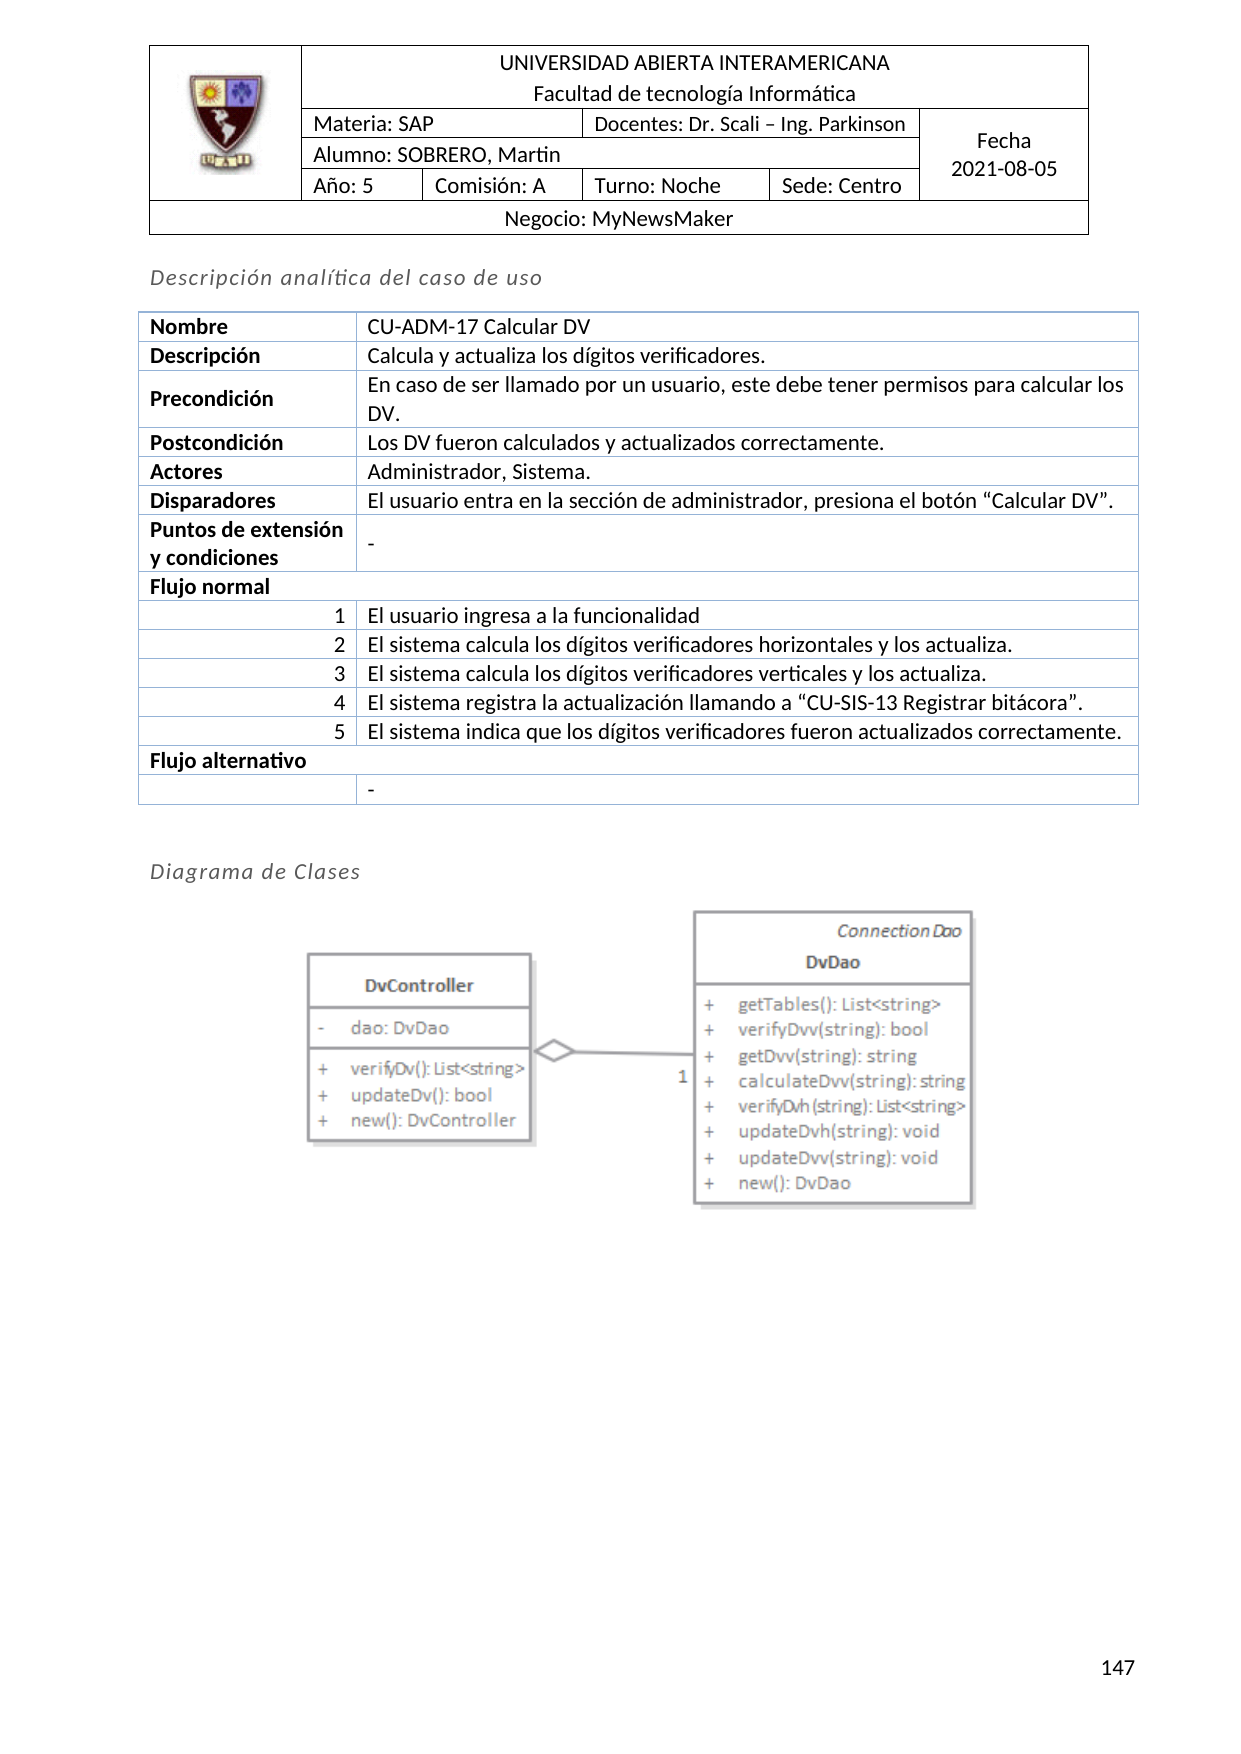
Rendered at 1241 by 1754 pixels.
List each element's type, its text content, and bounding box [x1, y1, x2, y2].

picture [304, 906, 981, 1216]
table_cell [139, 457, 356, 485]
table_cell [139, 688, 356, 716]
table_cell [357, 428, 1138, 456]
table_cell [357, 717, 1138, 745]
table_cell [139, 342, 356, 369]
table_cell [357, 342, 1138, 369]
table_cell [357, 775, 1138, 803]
subtitle Diagrama de Clases [150, 857, 1135, 886]
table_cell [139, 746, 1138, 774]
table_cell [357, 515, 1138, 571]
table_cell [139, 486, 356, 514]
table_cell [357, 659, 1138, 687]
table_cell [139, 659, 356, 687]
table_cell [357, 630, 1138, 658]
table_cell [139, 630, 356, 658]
subtitle Descripción analítica del caso de uso [150, 263, 1135, 291]
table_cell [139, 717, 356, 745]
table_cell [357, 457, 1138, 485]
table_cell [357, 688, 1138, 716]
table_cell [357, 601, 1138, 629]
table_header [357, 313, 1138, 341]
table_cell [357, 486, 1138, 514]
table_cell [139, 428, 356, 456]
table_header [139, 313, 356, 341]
picture [175, 67, 276, 180]
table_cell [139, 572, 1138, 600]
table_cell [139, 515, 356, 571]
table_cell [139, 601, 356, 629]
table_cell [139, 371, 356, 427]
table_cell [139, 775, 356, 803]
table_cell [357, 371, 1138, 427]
